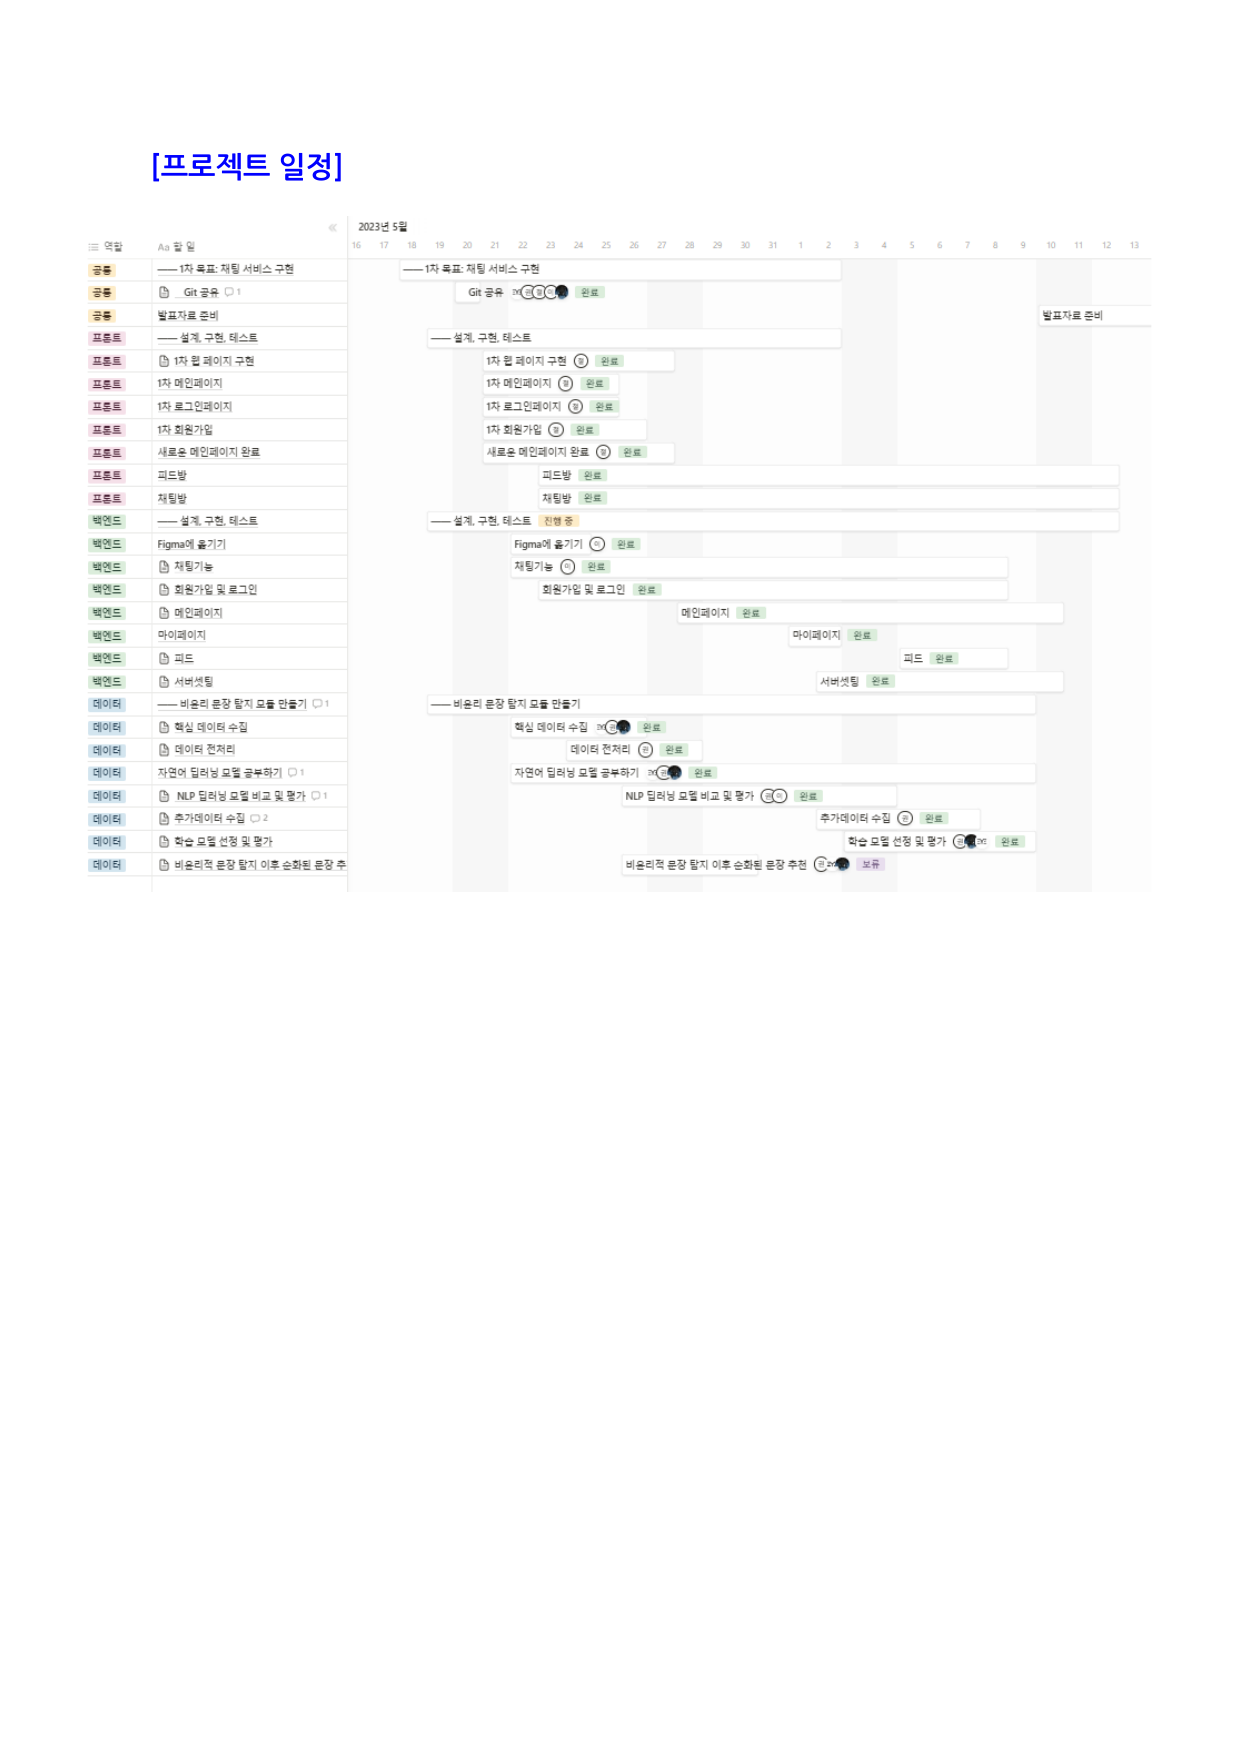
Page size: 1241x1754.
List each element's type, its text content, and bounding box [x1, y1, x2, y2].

picture [87, 216, 1152, 892]
text [프로젝트 일정] [150, 150, 1090, 183]
